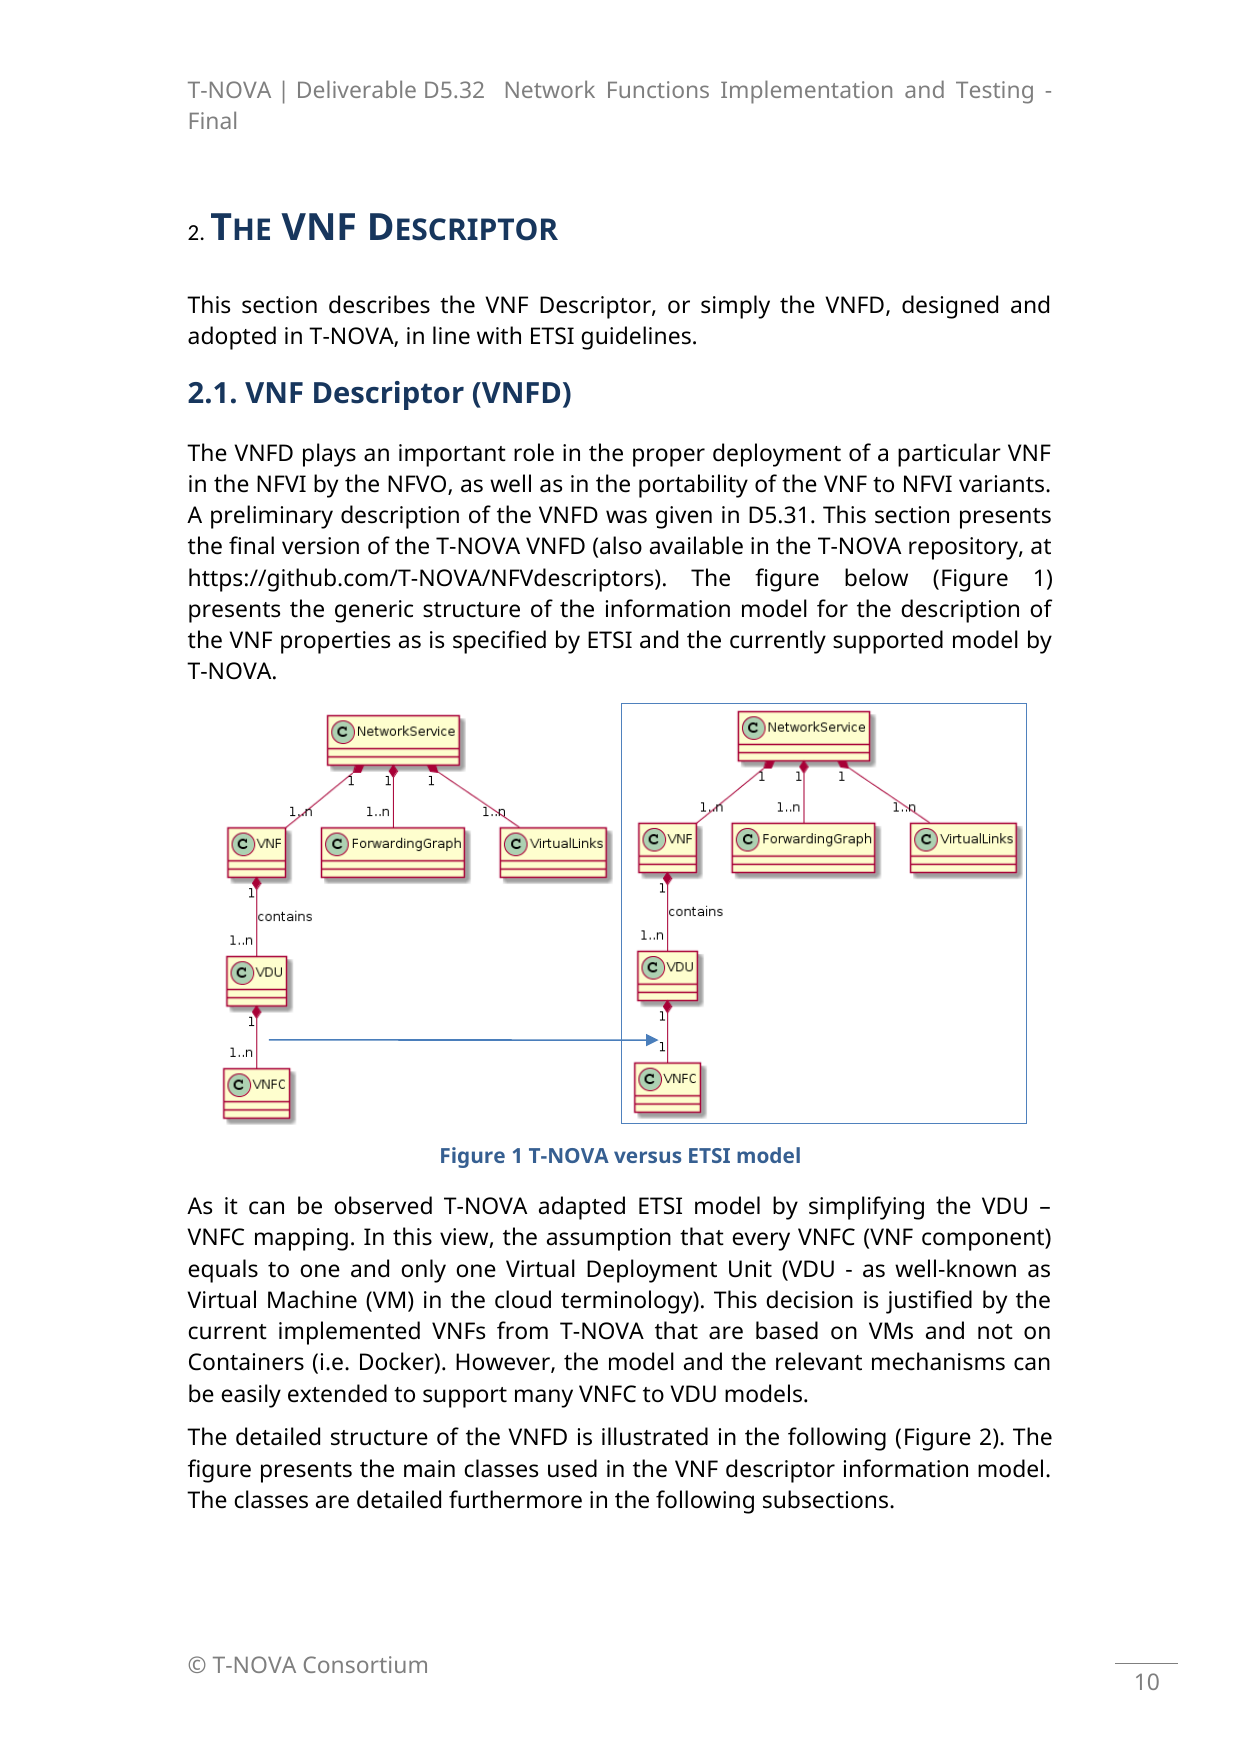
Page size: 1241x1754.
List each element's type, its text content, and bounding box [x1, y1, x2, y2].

text This section describes the VNF Descriptor, or simply the VNFD, designed and adopted in T-NOVA, in line with ETSI guidelines. [187, 288, 1053, 351]
text Figure 1 T-NOVA versus ETSI model [187, 1141, 1053, 1169]
subtitle The VNF Descriptor [187, 200, 1053, 251]
picture [622, 704, 1026, 1123]
subtitle VNF Descriptor (VNFD) [187, 372, 1053, 412]
picture [210, 707, 617, 1129]
text The detailed structure of the VNFD is illustrated in the following (Figure 2). The figure presents the main classes used in the VNF descriptor information model. The classes are detailed furthermore in the following subsections. [187, 1421, 1053, 1515]
text As it can be observed T-NOVA adapted ETSI model by simplifying the VDU – VNFC mapping. In this view, the assumption that every VNFC (VNF component) equals to one and only one Virtual Deployment Unit (VDU - as well-known as Virtual Machine (VM) in the cloud terminology). This decision is justified by the current implemented VNFs from T-NOVA that are based on VMs and not on Containers (i.e. Docker). However, the model and the relevant mechanisms can be easily extended to support many VNFC to VDU models. [187, 1190, 1053, 1409]
text The VNFD plays an important role in the proper deployment of a particular VNF in the NFVI by the NFVO, as well as in the portability of the VNF to NFVI variants. A preliminary description of the VNFD was given in D5.31. This section presents the final version of the T-NOVA VNFD (also available in the T-NOVA repository, at https://github.com/T-NOVA/NFVdescriptors). The figure below (Figure 1) presents the generic structure of the information model for the description of the VNF properties as is specified by ETSI and the currently supported model by T-NOVA. [187, 437, 1053, 687]
